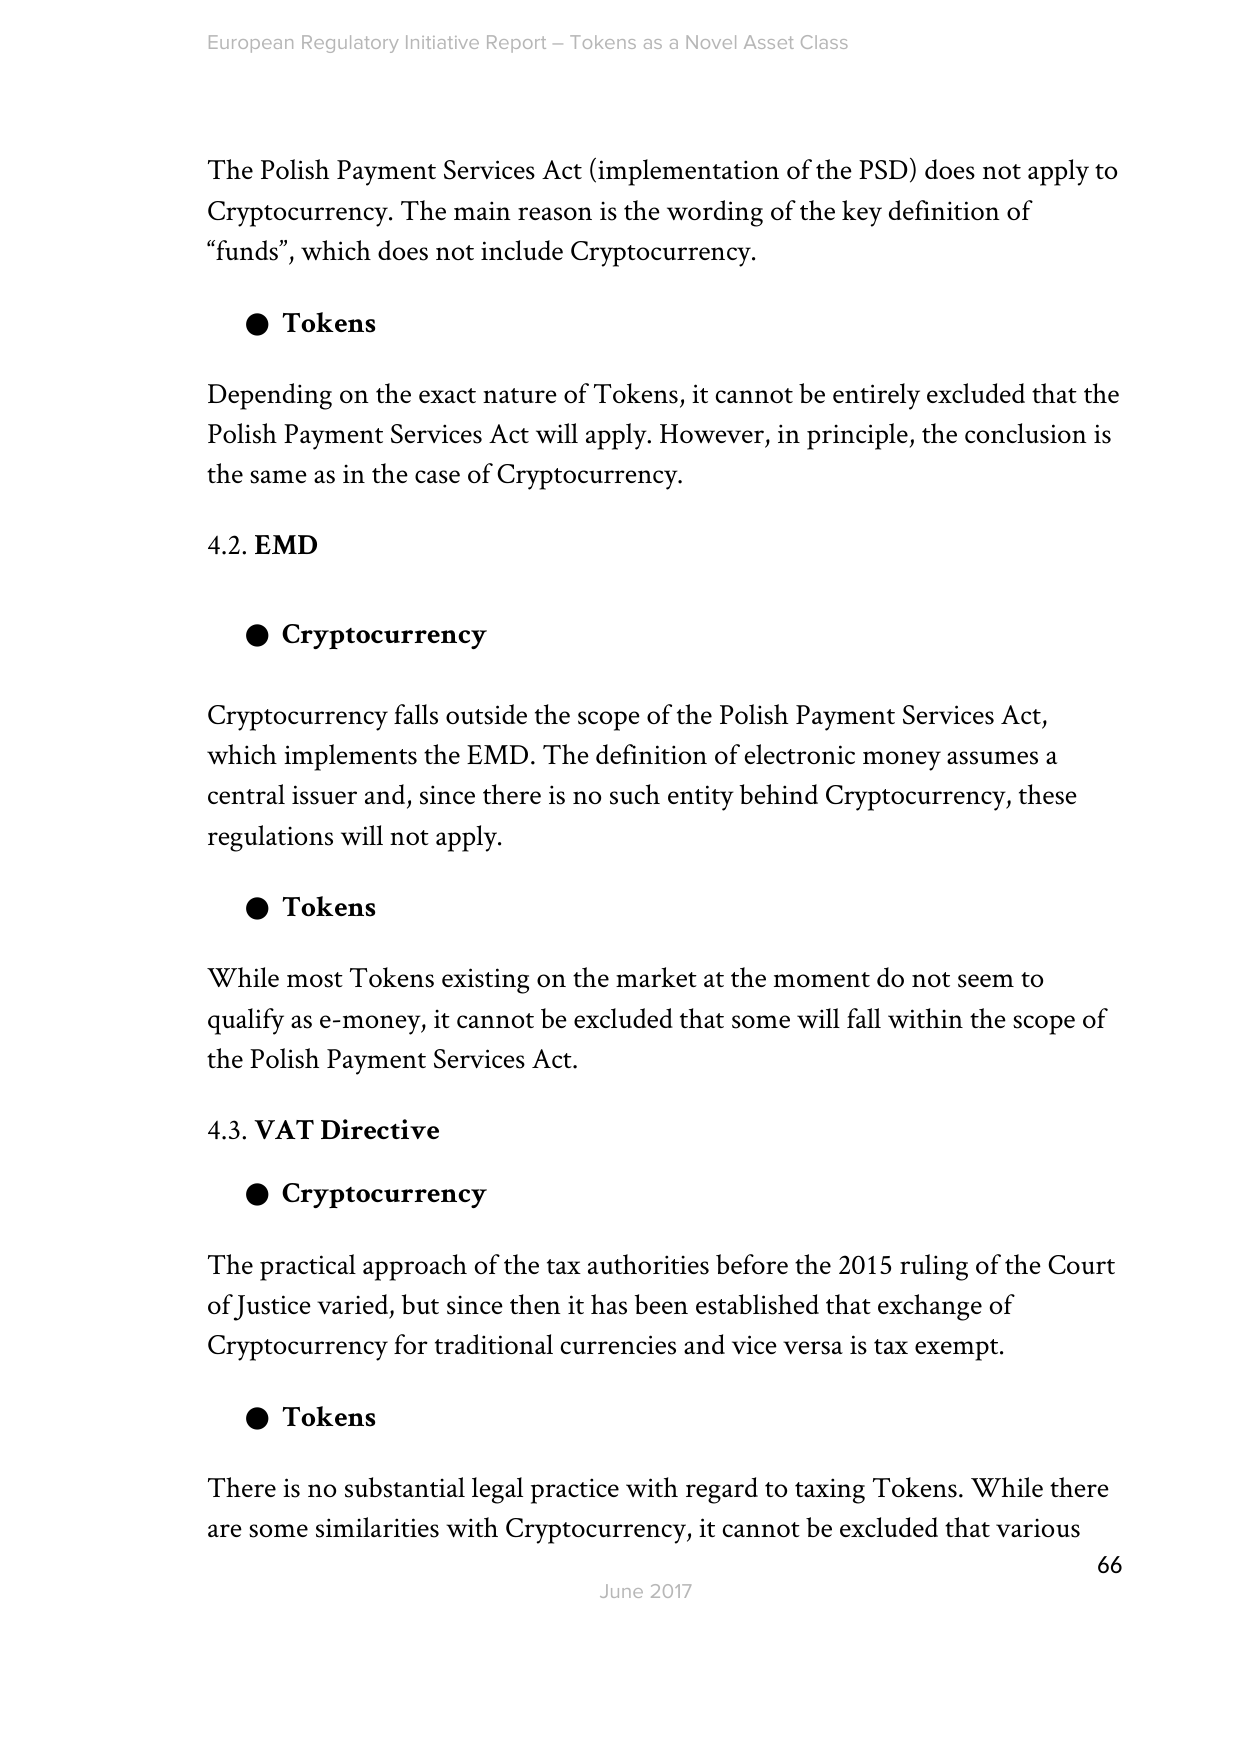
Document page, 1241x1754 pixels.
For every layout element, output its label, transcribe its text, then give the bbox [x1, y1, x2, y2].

list Tokens [244, 309, 1122, 341]
text Depending on the exact nature of Tokens, it cannot be entirely excluded that the Polish Payment Services Act will apply. However, in principle, the conclusion is the same as in the case of Cryptocurrency. [207, 371, 1122, 492]
list Tokens [244, 1403, 1122, 1435]
text Cryptocurrency falls outside the scope of the Polish Payment Services Act, which implements the EMD. The definition of electronic money assumes a central issuer and, since there is no such entity behind Cryptocurrency, these regulations will not apply. [207, 692, 1122, 853]
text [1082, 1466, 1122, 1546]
text 4.3. VAT Directive [207, 1107, 1122, 1148]
list Cryptocurrency [244, 620, 1122, 652]
text The Polish Payment Services Act (implementation of the PSD) does not apply to Cryptocurrency. The main reason is the wording of the key definition of “funds”, which does not include Cryptocurrency. [757, 148, 1122, 269]
text The practical approach of the tax authorities before the 2015 ruling of the Court of Justice varied, but since then it has been established that exchange of Cryptocurrency for traditional currencies and vice versa is tax exempt. [207, 1242, 1122, 1363]
list Tokens [244, 894, 1122, 926]
text While most Tokens existing on the market at the moment do not seem to qualify as e-money, it cannot be excluded that some will fall within the scope of the Polish Payment Services Act. [579, 956, 1122, 1077]
list Cryptocurrency [244, 1180, 1122, 1212]
text 4.2. EMD [207, 523, 1122, 563]
